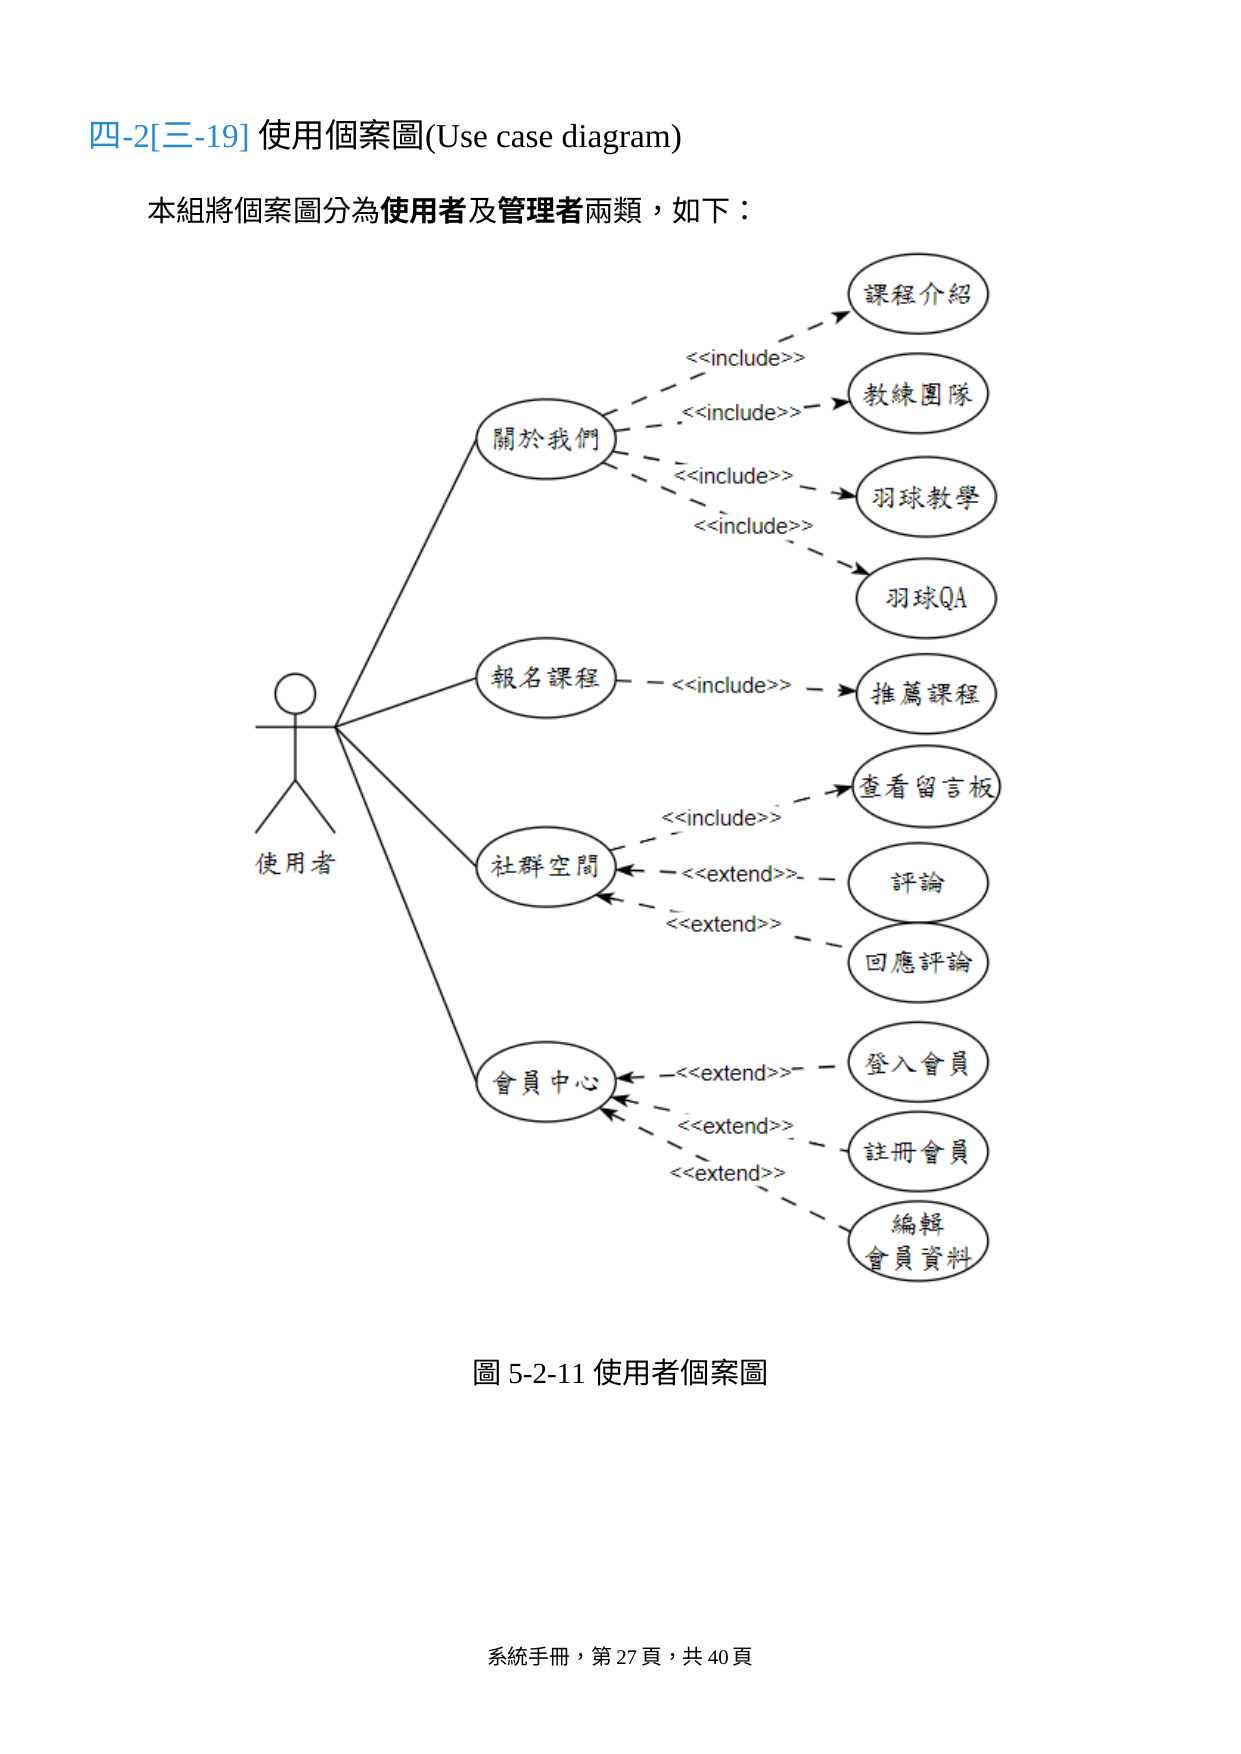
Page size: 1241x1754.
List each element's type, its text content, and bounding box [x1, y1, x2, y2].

subtitle 使用個案圖(Use case diagram) [89, 96, 1152, 171]
text 本組將個案圖分為使用者及管理者兩類，如下： [89, 171, 1152, 246]
picture [216, 245, 1024, 1296]
